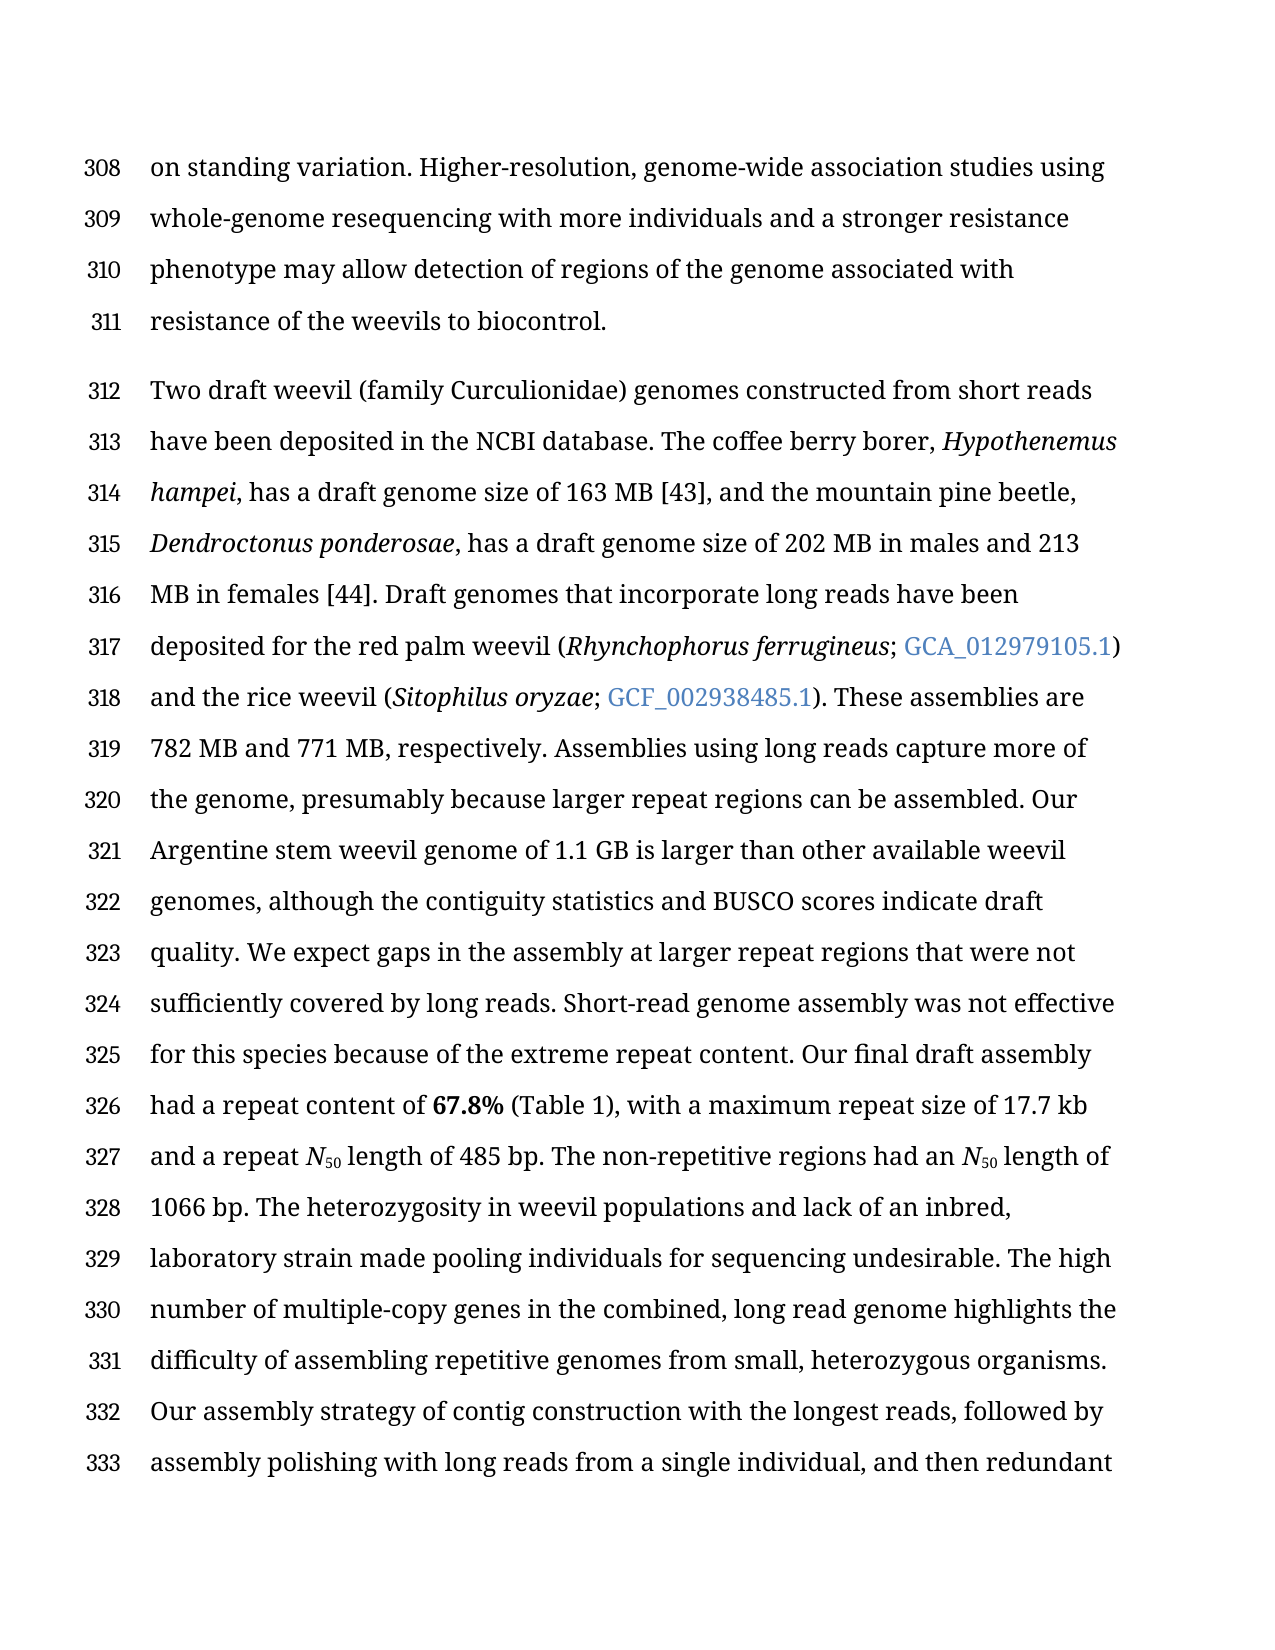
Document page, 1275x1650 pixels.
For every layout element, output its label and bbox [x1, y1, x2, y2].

text [150, 373, 1125, 1479]
text [150, 150, 1125, 337]
